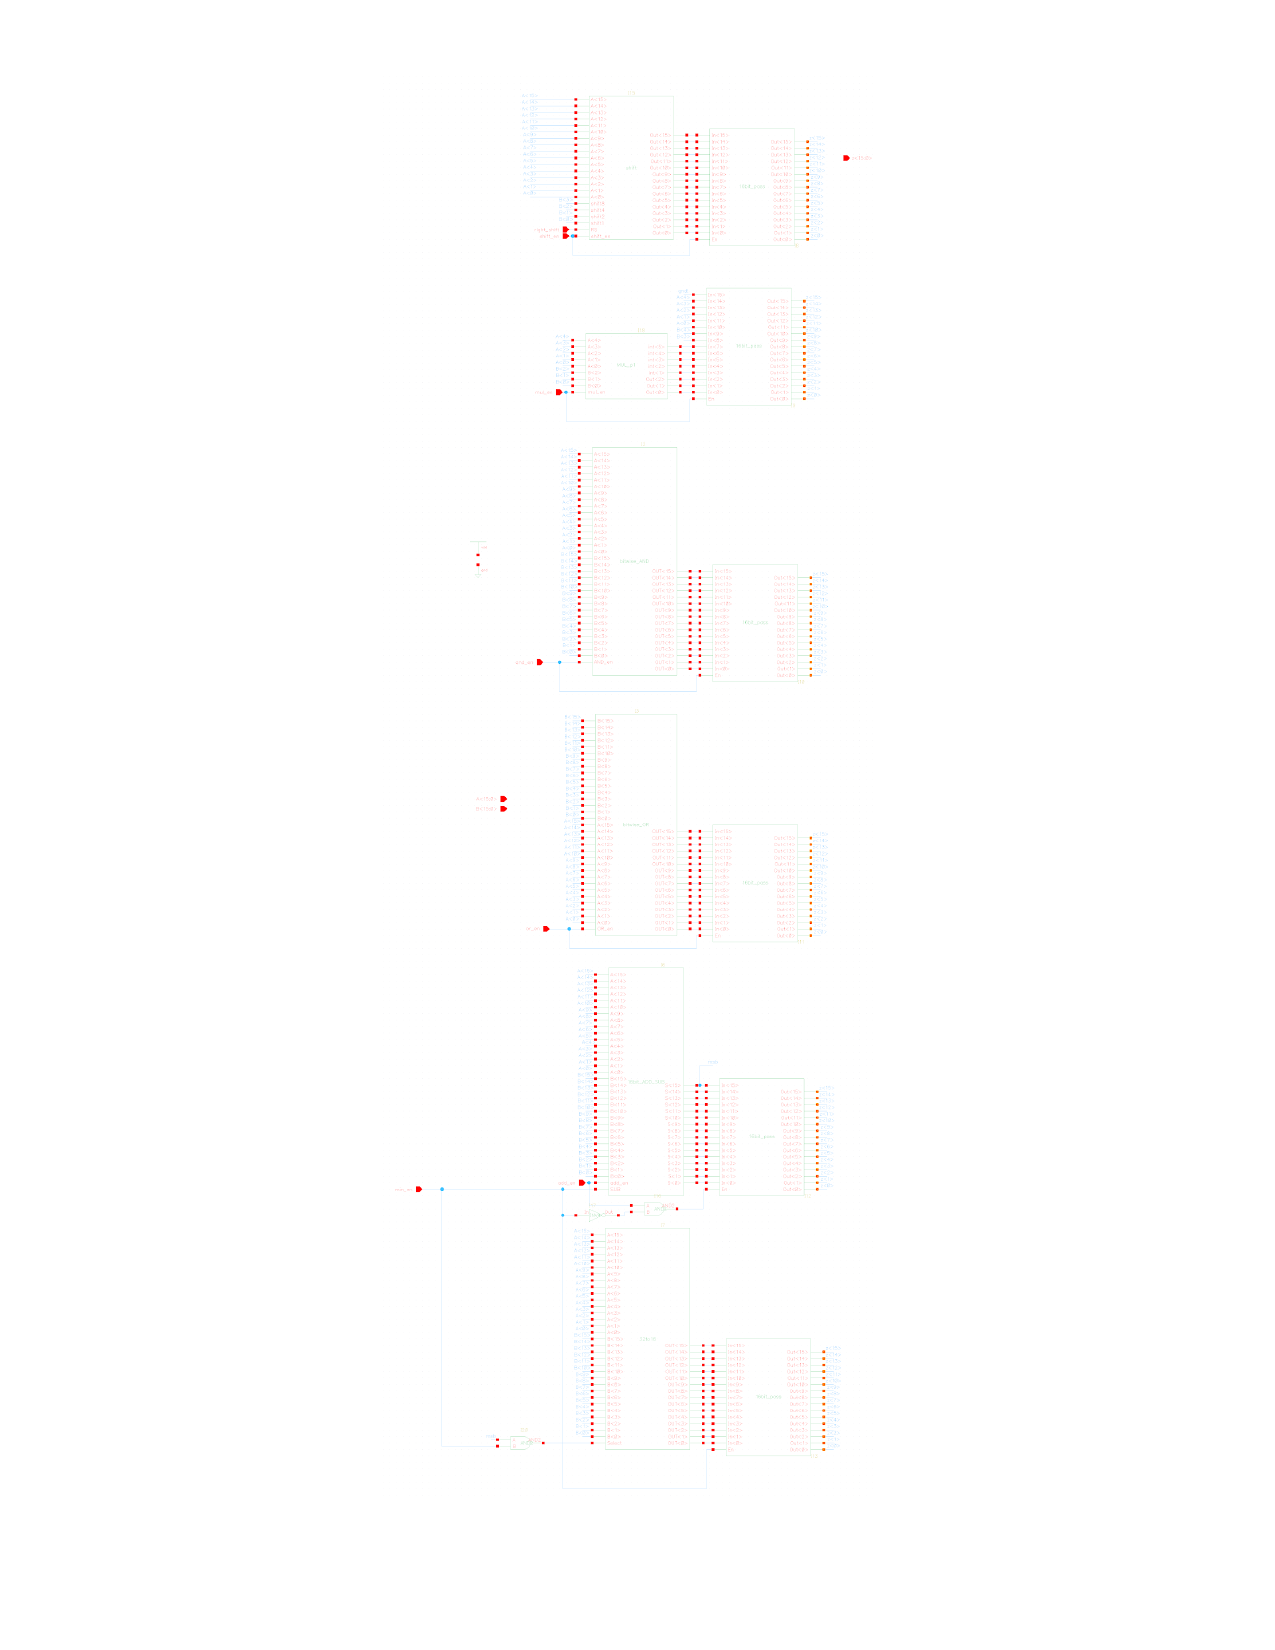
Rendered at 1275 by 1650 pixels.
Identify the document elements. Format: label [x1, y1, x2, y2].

picture [383, 73, 878, 1498]
